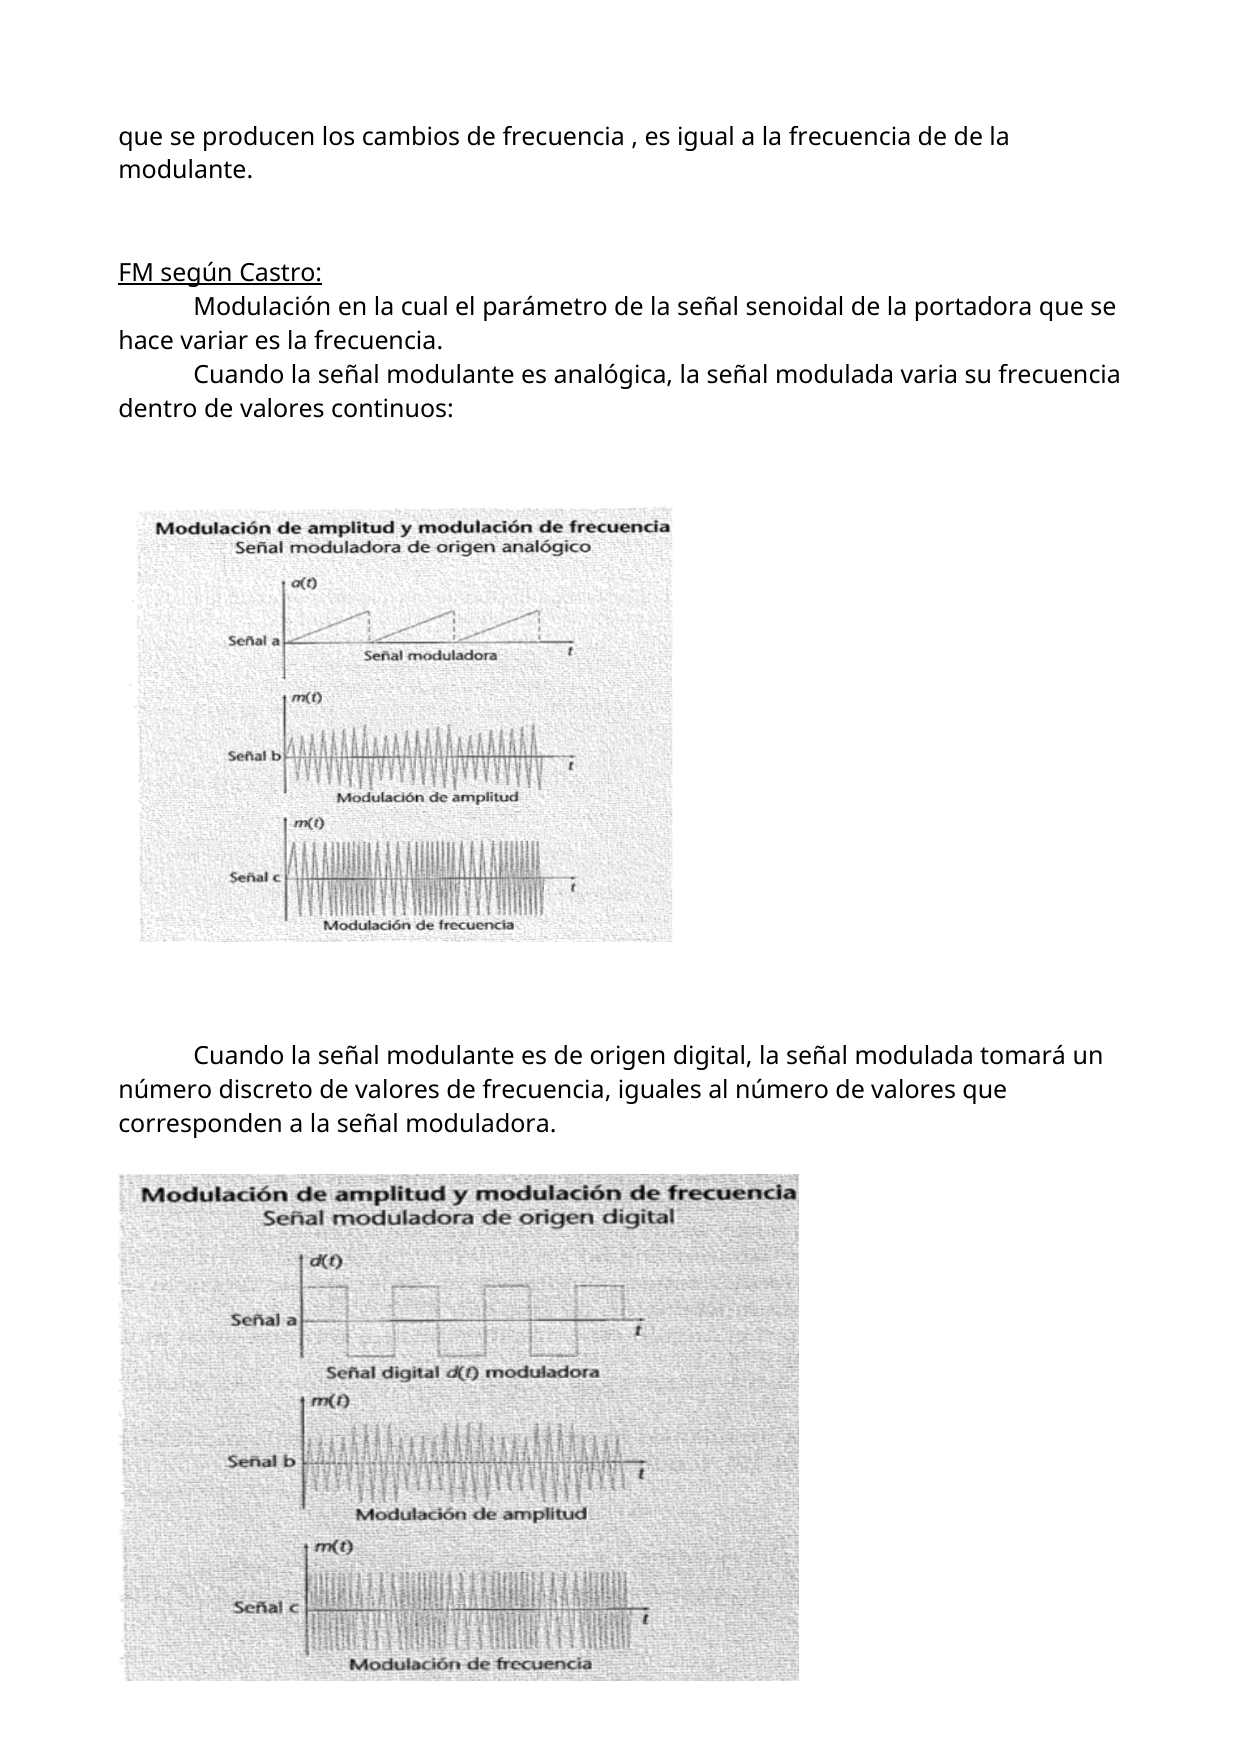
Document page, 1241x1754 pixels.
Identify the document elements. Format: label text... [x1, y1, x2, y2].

text FM según Castro: [118, 254, 1122, 288]
text Cuando la señal modulante es de origen digital, la señal modulada tomará un número discreto de valores de frecuencia, iguales al número de valores que corresponden a la señal moduladora. [118, 1038, 1122, 1140]
picture [118, 492, 673, 942]
picture [118, 1174, 799, 1681]
text Cuando la señal modulante es analógica, la señal modulada varia su frecuencia dentro de valores continuos: [118, 357, 1122, 425]
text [118, 118, 1122, 186]
text Modulación en la cual el parámetro de la señal senoidal de la portadora que se hace variar es la frecuencia. [118, 288, 1122, 357]
